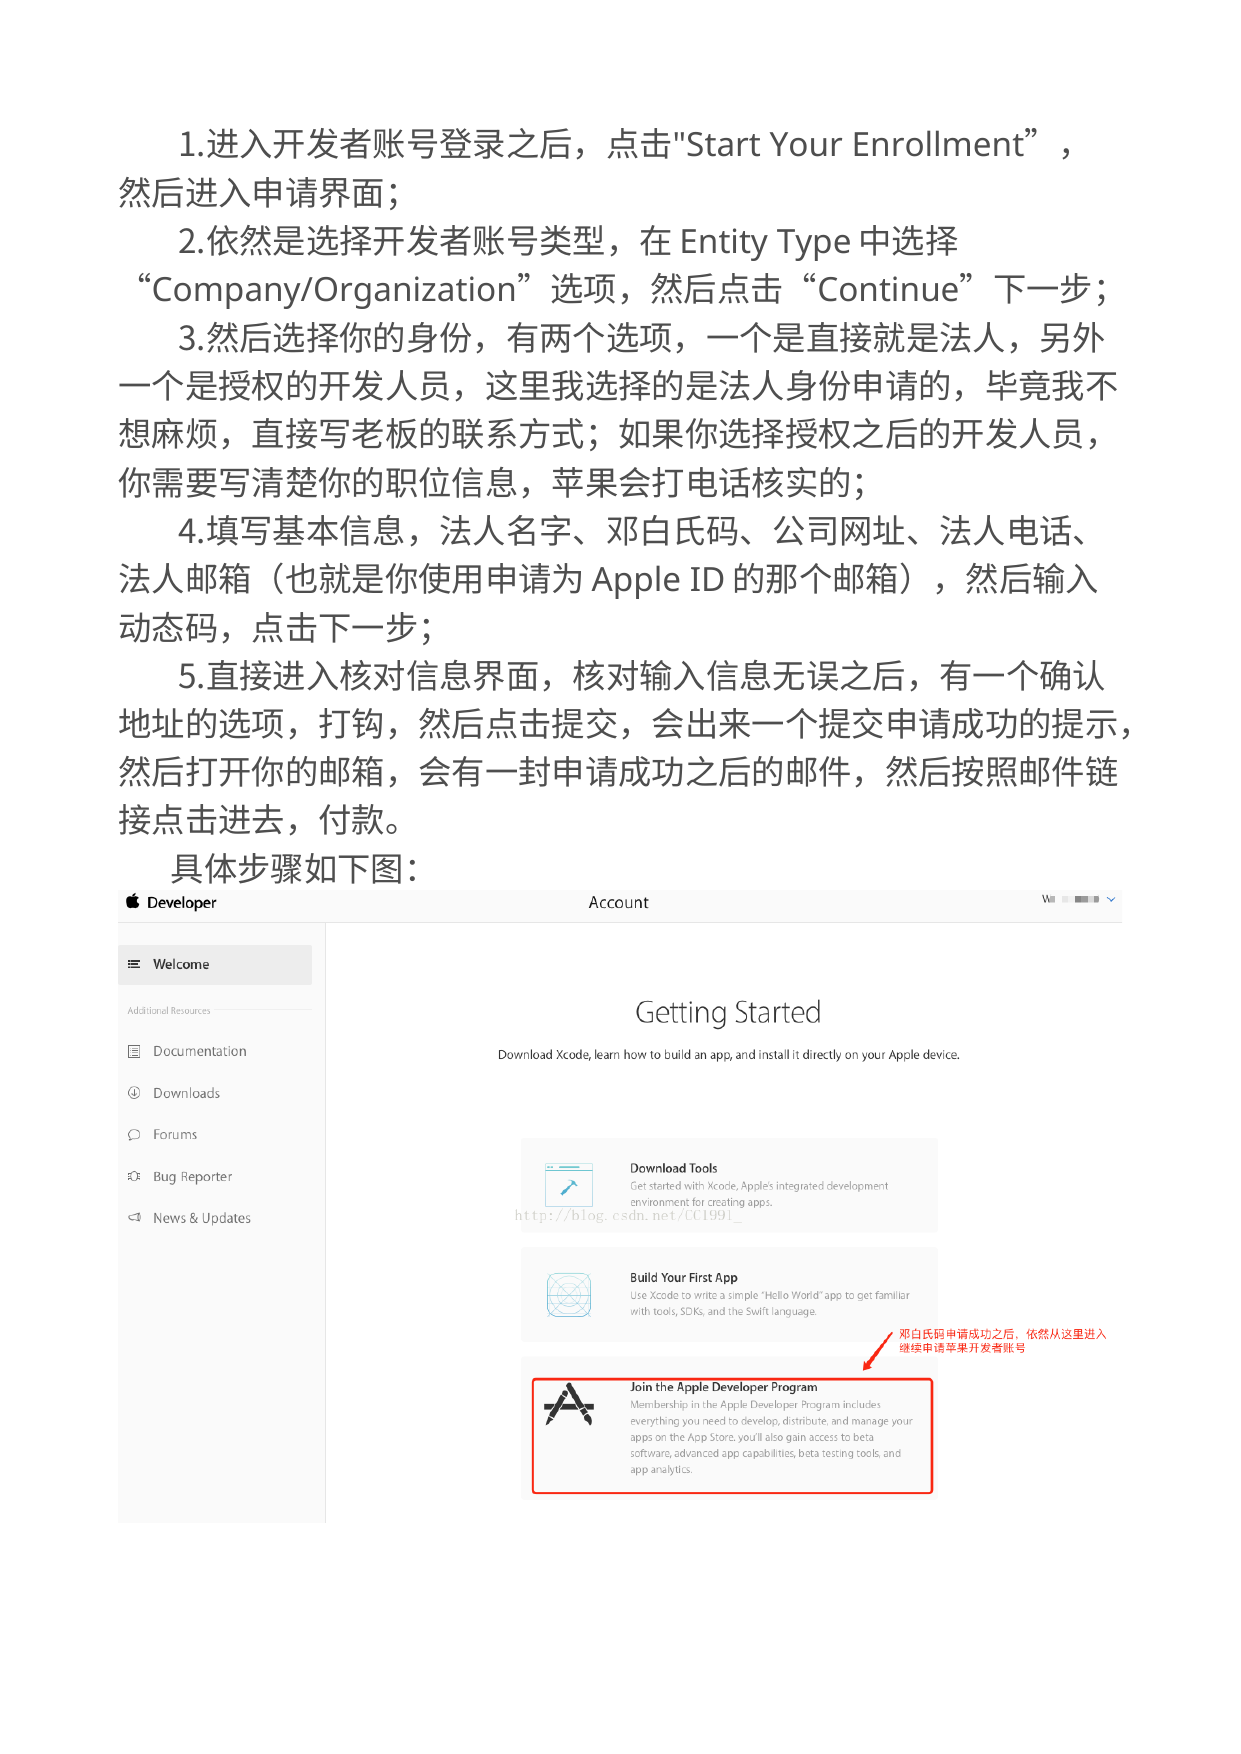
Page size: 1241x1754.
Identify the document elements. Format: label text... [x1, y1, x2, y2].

picture [118, 890, 1123, 1523]
text 1.进入开发者账号登录之后，点击"Start Your Enrollment”，然后进入申请界面； [118, 118, 1122, 215]
text 4.填写基本信息，法人名字、邓白氏码、公司网址、法人电话、法人邮箱（也就是你使用申请为Apple ID的那个邮箱），然后输入动态码，点击下一步； [118, 504, 1122, 649]
text 5.直接进入核对信息界面，核对输入信息无误之后，有一个确认地址的选项，打钩，然后点击提交，会出来一个提交申请成功的提示，然后打开你的邮箱，会有一封申请成功之后的邮件，然后按照邮件链接点击进去，付款。 [118, 649, 1122, 698]
text 2.依然是选择开发者账号类型，在Entity Type中选择“Company/Organization”选项，然后点击“Continue”下一步； [817, 215, 1122, 312]
text 具体步骤如下图： [118, 842, 1122, 890]
text 3.然后选择你的身份，有两个选项，一个是直接就是法人，另外一个是授权的开发人员，这里我选择的是法人身份申请的，毕竟我不想麻烦，直接写老板的联系方式；如果你选择授权之后的开发人员，你需要写清楚你的职位信息，苹果会打电话核实的； [885, 312, 1122, 504]
text 5.直接进入核对信息界面，核对输入信息无误之后，有一个确认地址的选项，打钩，然后点击提交，会出来一个提交申请成功的提示，然后打开你的邮箱，会有一封申请成功之后的邮件，然后按照邮件链接点击进去，付款。 [418, 746, 1122, 842]
